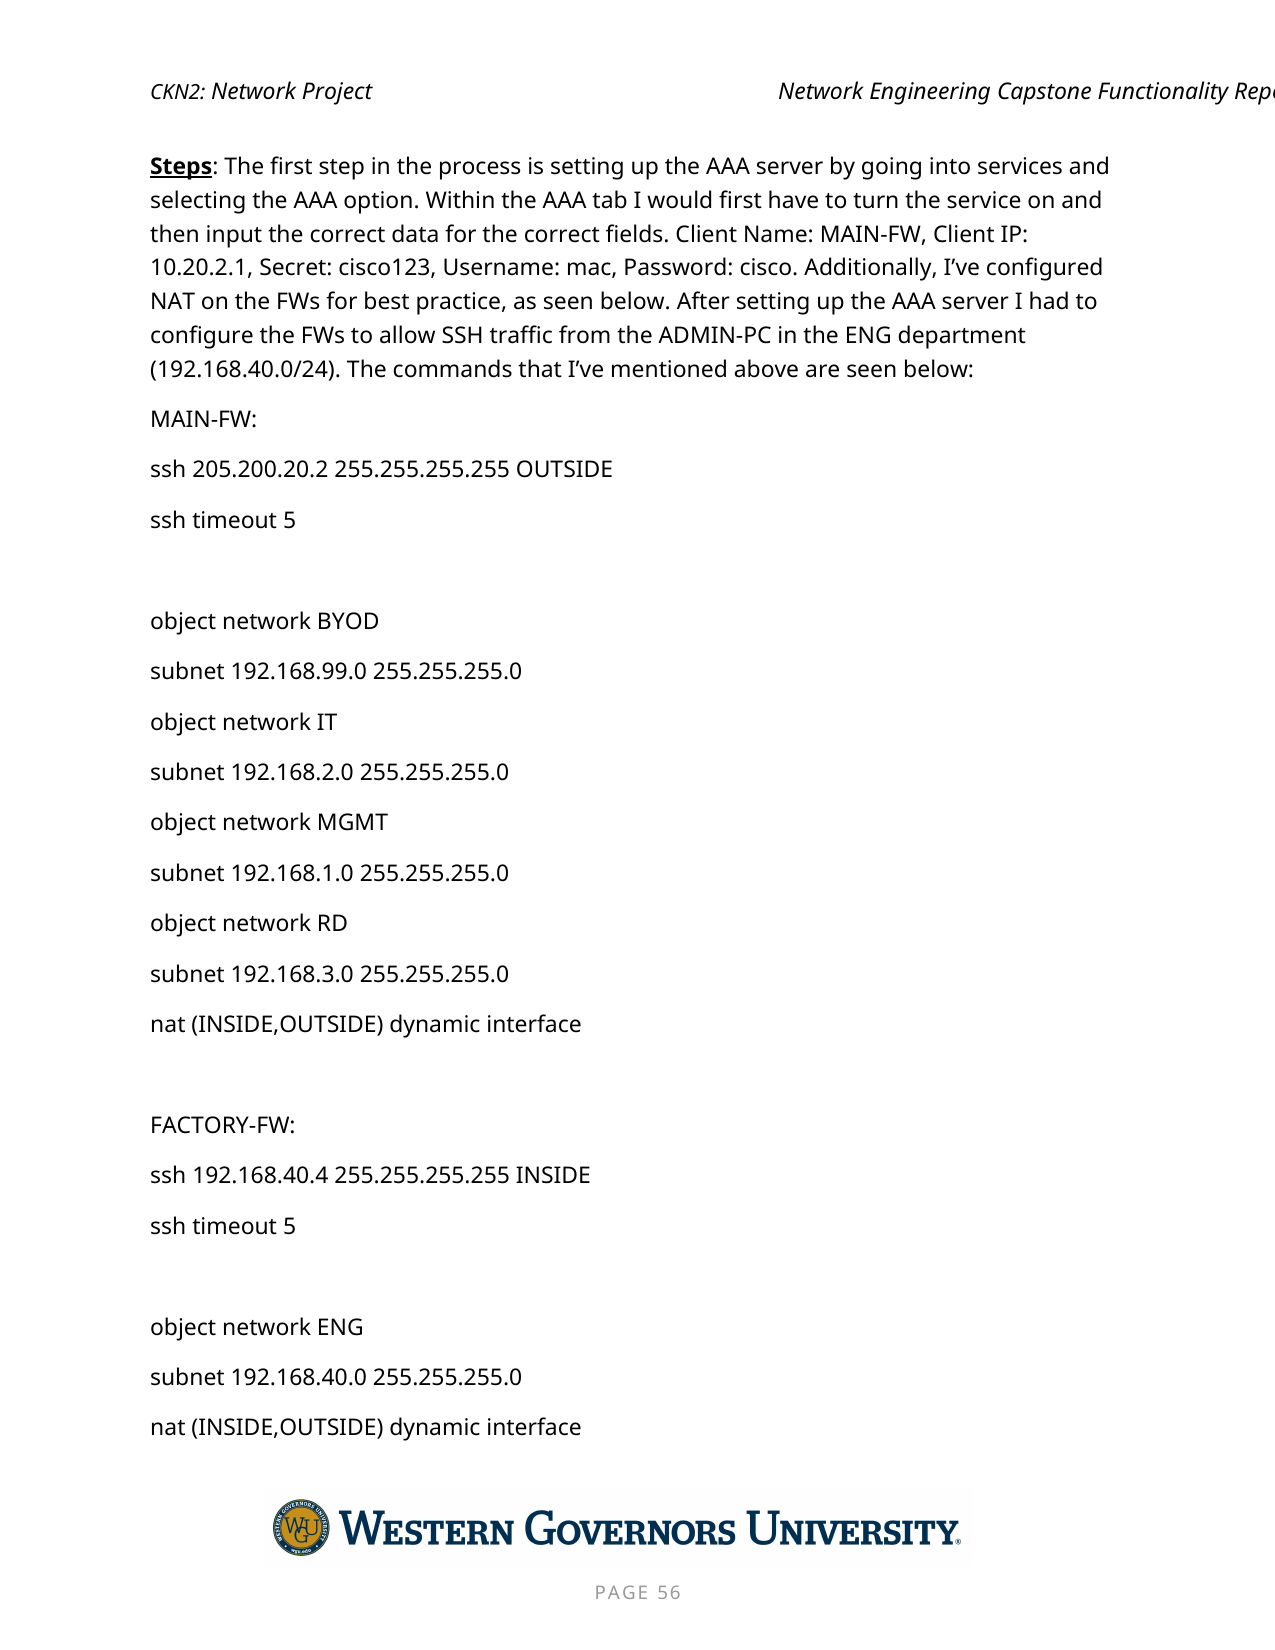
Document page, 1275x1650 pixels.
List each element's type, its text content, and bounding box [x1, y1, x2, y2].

text subnet 192.168.99.0 255.255.255.0 [150, 655, 1125, 686]
text ssh 192.168.40.4 255.255.255.255 INSIDE [150, 1159, 1125, 1190]
text object network IT [150, 705, 1125, 737]
text object network MGMT [150, 806, 1125, 837]
text subnet 192.168.2.0 255.255.255.0 [150, 756, 1125, 787]
text ssh 205.200.20.2 255.255.255.255 OUTSIDE [150, 453, 1125, 484]
text MAIN-FW: [150, 403, 1125, 434]
picture [263, 1488, 974, 1567]
text FACTORY-FW: [150, 1109, 1125, 1140]
text object network RD [150, 907, 1125, 938]
text subnet 192.168.40.0 255.255.255.0 [150, 1361, 1125, 1392]
text subnet 192.168.3.0 255.255.255.0 [150, 957, 1125, 989]
text Steps: The first step in the process is setting up the AAA server by going into services and selecting the AAA option. Within the AAA tab I would first have to turn the service on and then input the correct data for the correct fields. Client Name: MAIN-FW, Client IP: 10.20.2.1, Secret: cisco123, Username: mac, Password: cisco. Additionally, I’ve configured NAT on the FWs for best practice, as seen below. After setting up the AAA server I had to configure the FWs to allow SSH traffic from the ADMIN-PC in the ENG department (192.168.40.0/24). The commands that I’ve mentioned above are seen below: [150, 150, 1125, 384]
text subnet 192.168.1.0 255.255.255.0 [150, 857, 1125, 888]
text object network ENG [150, 1310, 1125, 1342]
text object network BYOD [150, 604, 1125, 636]
text ssh timeout 5 [150, 504, 1125, 535]
text ssh timeout 5 [150, 1209, 1125, 1241]
text nat (INSIDE,OUTSIDE) dynamic interface [150, 1411, 1125, 1442]
text nat (INSIDE,OUTSIDE) dynamic interface [150, 1008, 1125, 1039]
